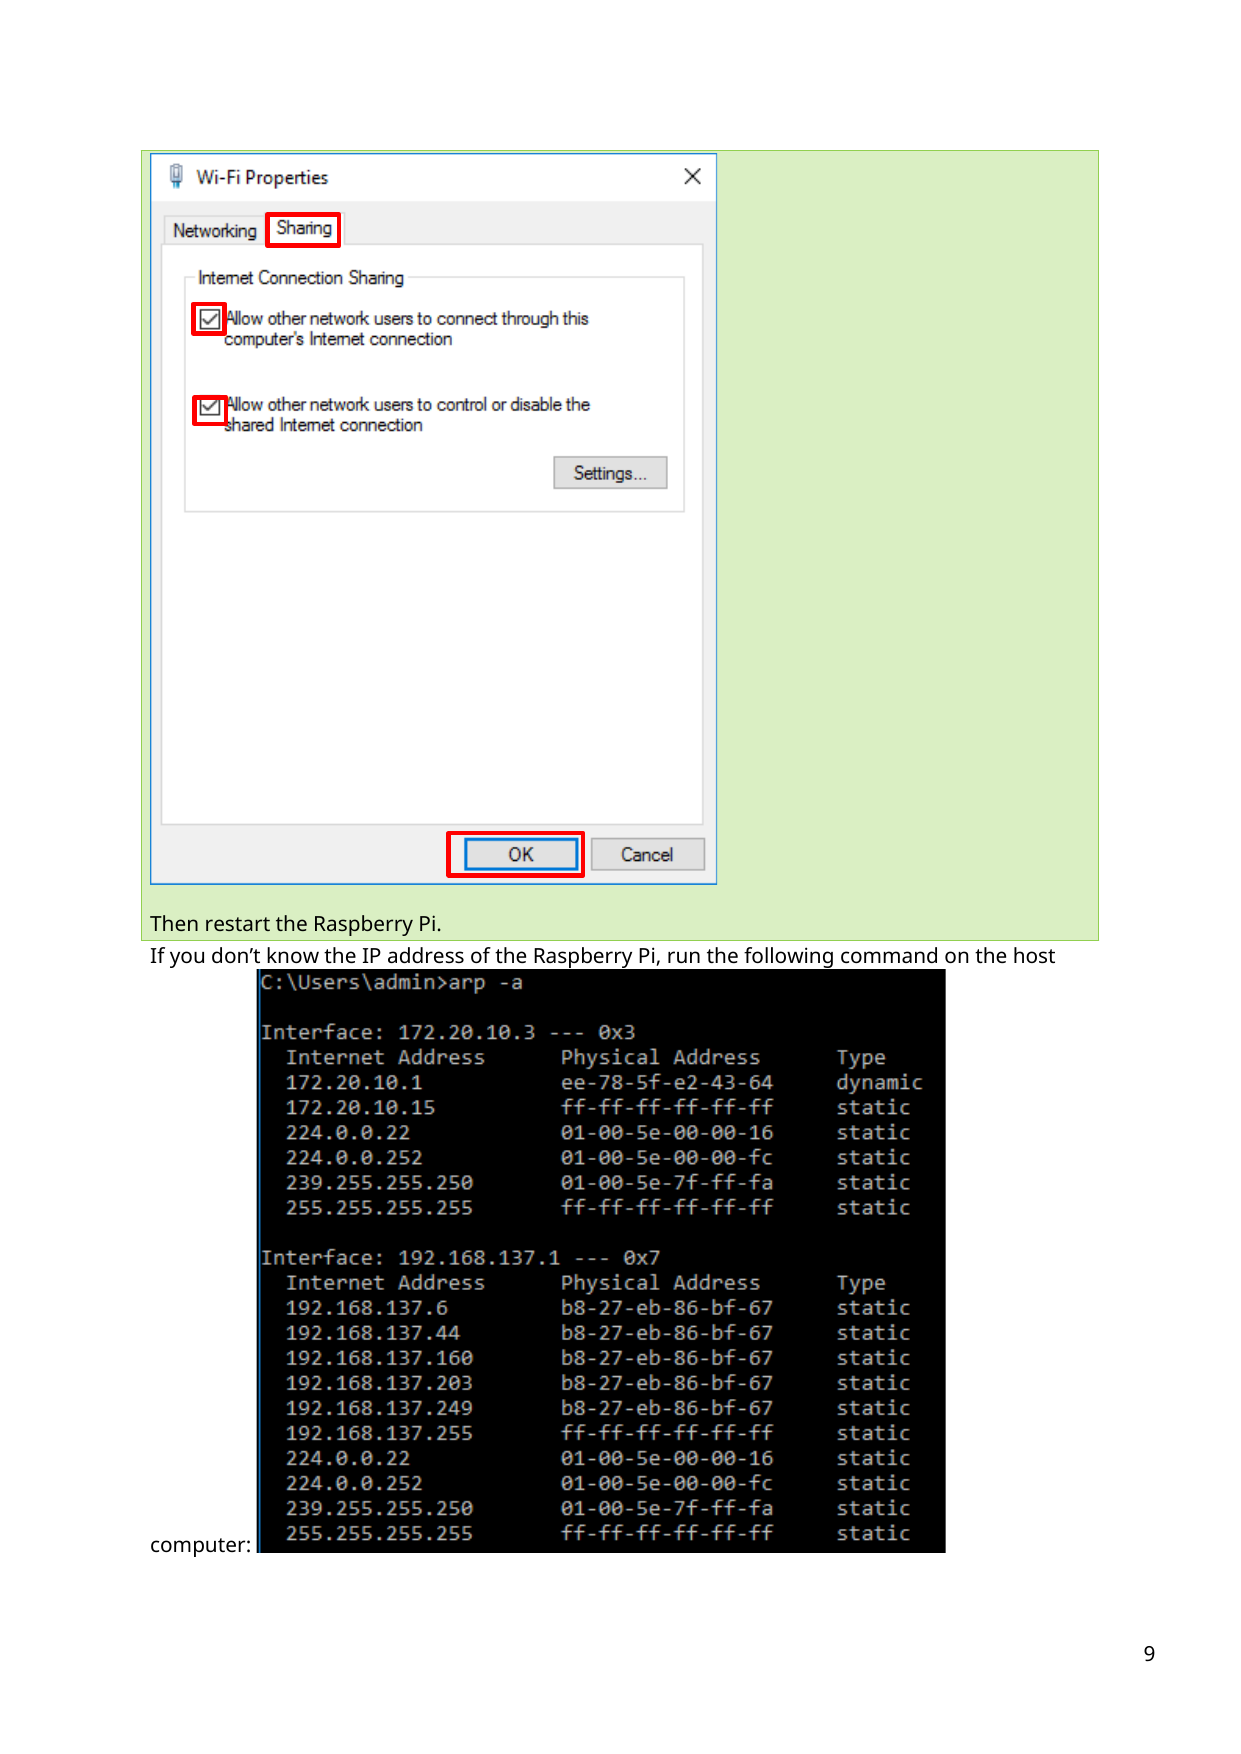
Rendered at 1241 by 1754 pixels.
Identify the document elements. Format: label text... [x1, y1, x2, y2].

text Then restart the Raspberry Pi. [142, 906, 1098, 940]
picture [256, 969, 946, 1553]
picture [150, 153, 718, 885]
